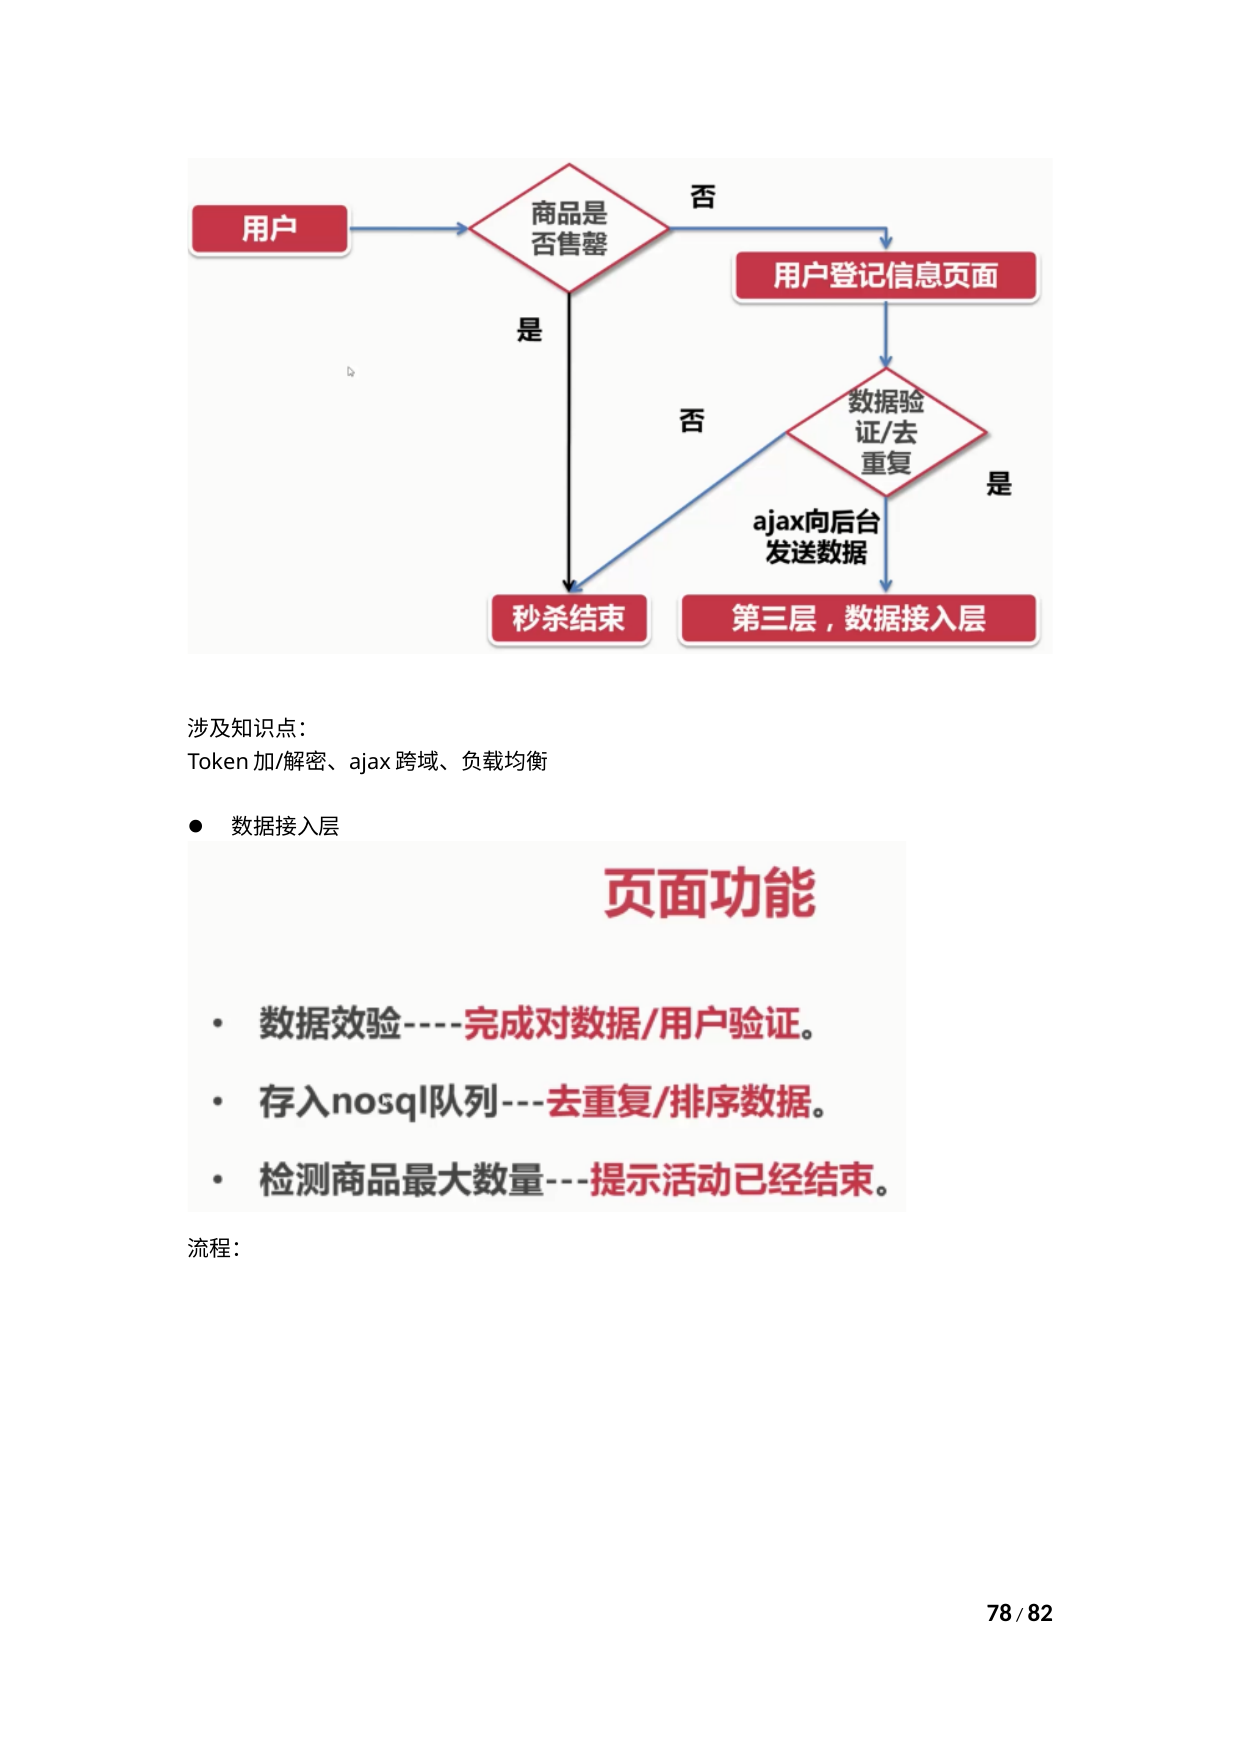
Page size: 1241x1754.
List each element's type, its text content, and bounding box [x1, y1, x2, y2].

picture [187, 841, 907, 1212]
picture [187, 158, 1053, 654]
text 涉及知识点： [187, 711, 1053, 743]
text Token加/解密、ajax跨域、负载均衡 [187, 743, 1053, 776]
list 数据接入层 [187, 808, 1053, 841]
text 流程： [187, 1231, 1053, 1263]
